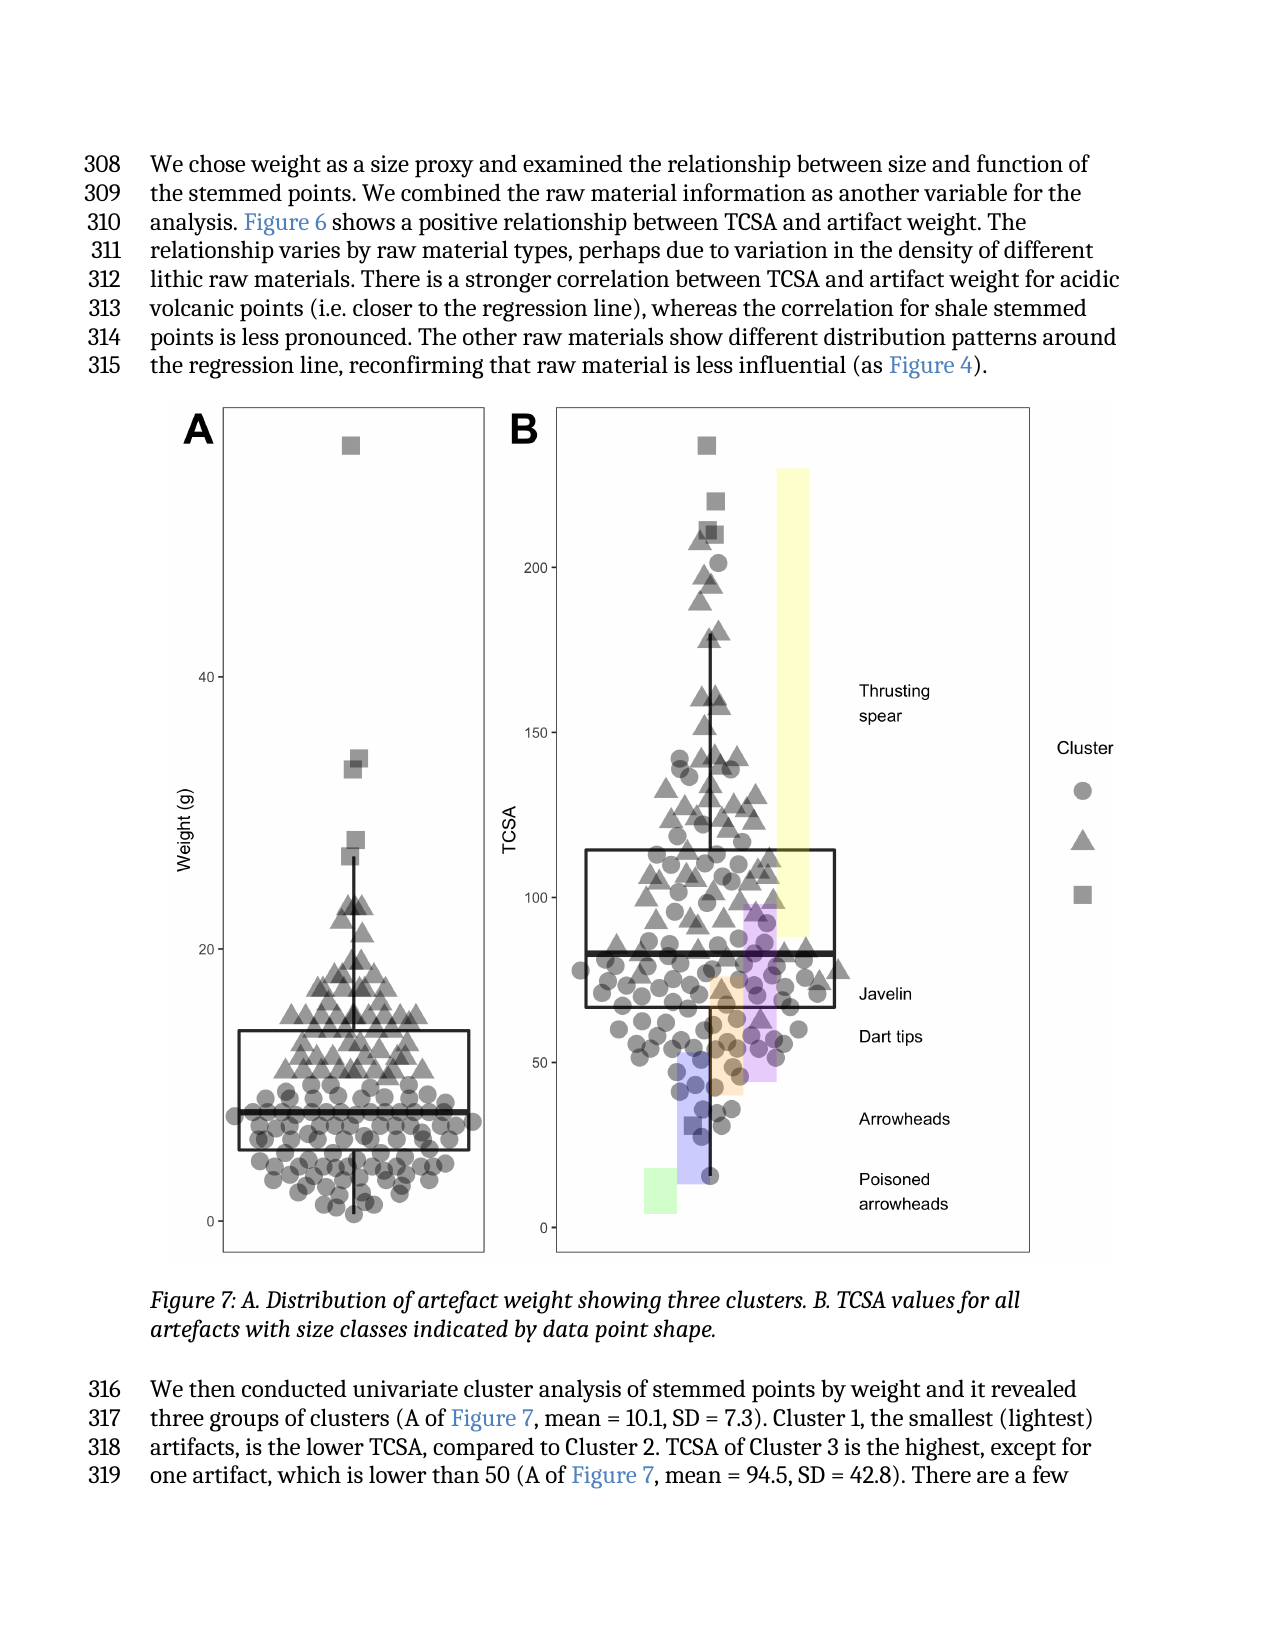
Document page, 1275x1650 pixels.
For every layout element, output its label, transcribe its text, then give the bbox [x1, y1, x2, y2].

text We chose weight as a size proxy and examined the relationship between size and function of the stemmed points. We combined the raw material information as another variable for the analysis. Figure 6 shows a positive relationship between TCSA and artifact weight. The relationship varies by raw material types, perhaps due to variation in the density of different lithic raw materials. There is a stronger correlation between TCSA and artifact weight for acidic volcanic points (i.e. closer to the regression line), whereas the correlation for shale stemmed points is less pronounced. The other raw materials show different distribution patterns around the regression line, reconfirming that raw material is less influential (as Figure 4). [150, 150, 1125, 380]
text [150, 1375, 1125, 1490]
picture [168, 398, 1114, 1266]
table_header Figure 7: A. Distribution of artefact weight showing three clusters. B. TCSA values for all artefacts with size classes indicated by data point shape. [139, 399, 1114, 1356]
